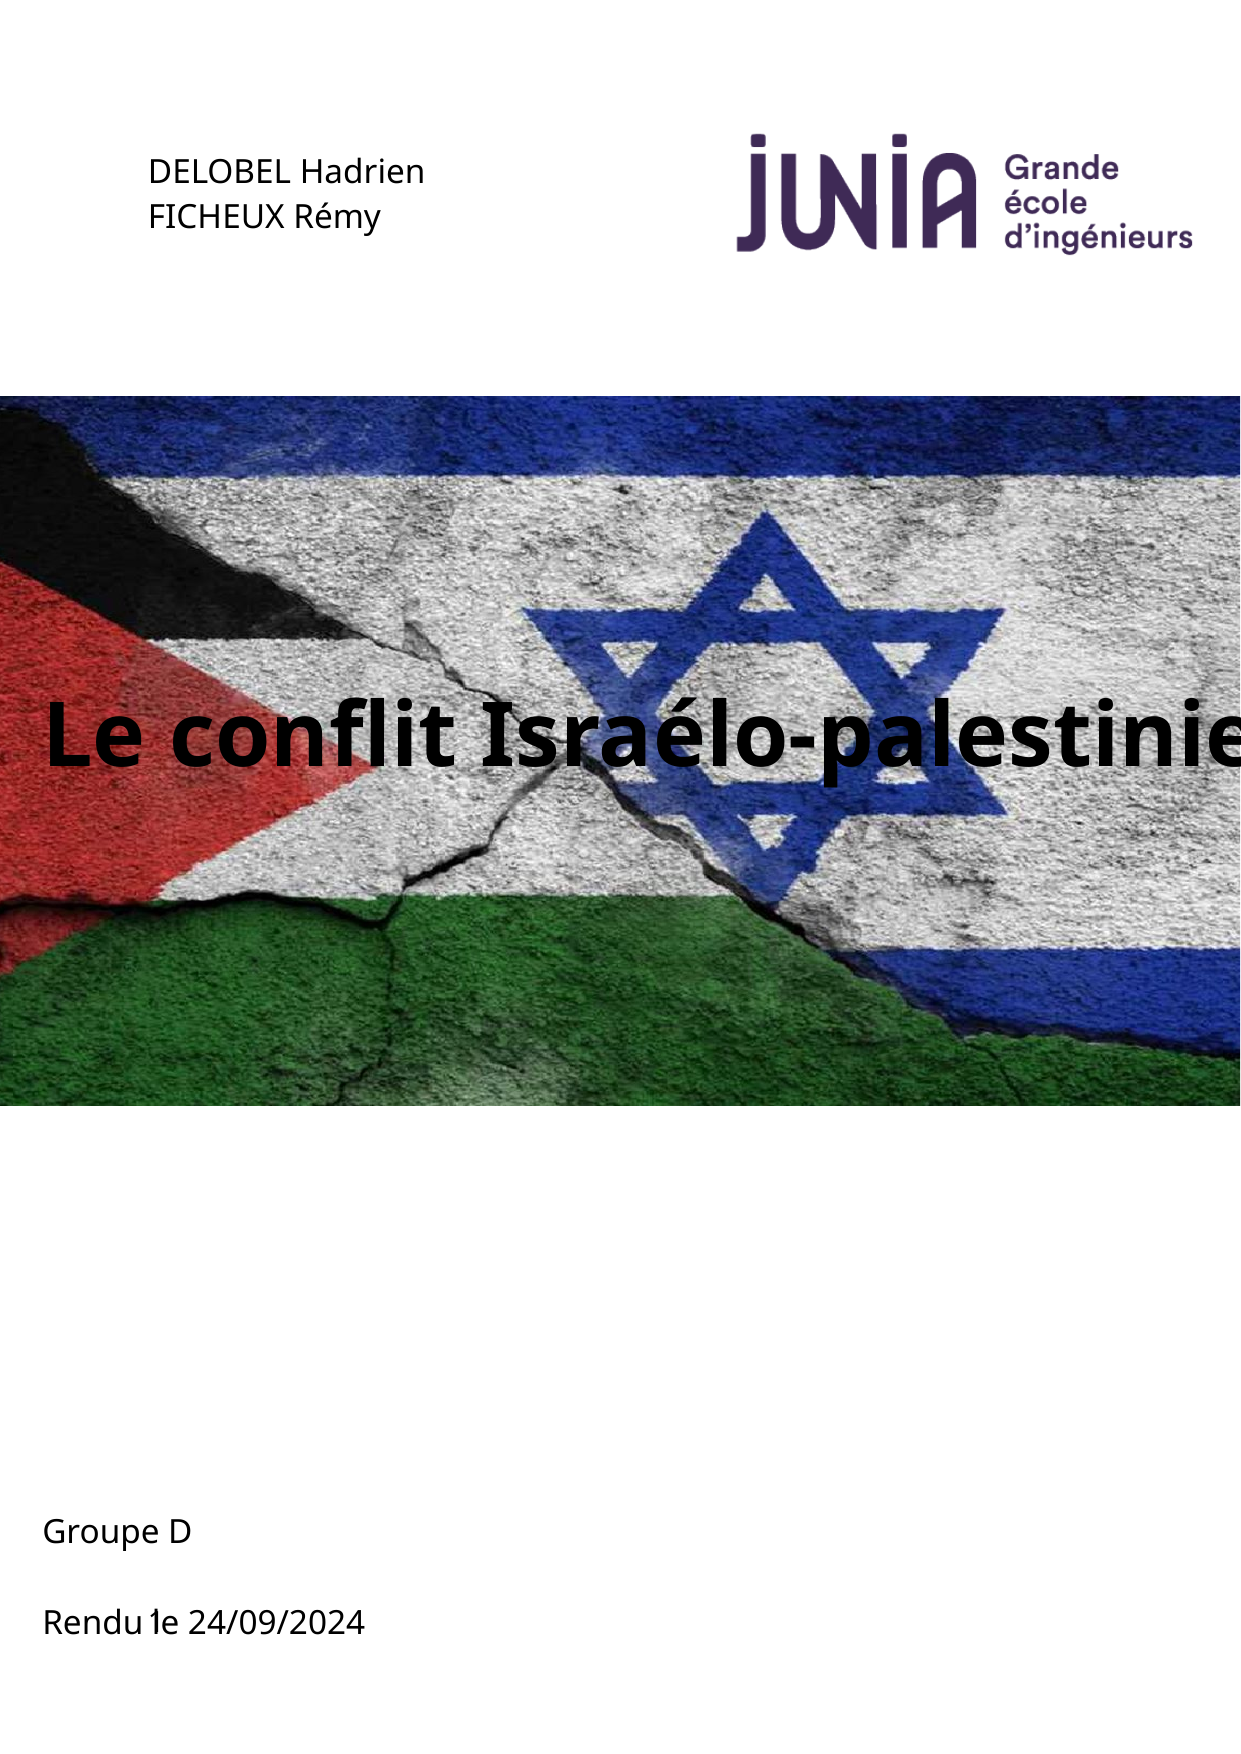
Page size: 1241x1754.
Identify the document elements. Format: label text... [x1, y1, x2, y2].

picture [1223, 726, 1241, 736]
picture [1223, 745, 1241, 757]
text DELOBEL Hadrien [148, 148, 683, 193]
picture [0, 396, 1241, 1106]
text FICHEUX Rémy [148, 193, 683, 238]
picture [683, 79, 1241, 302]
